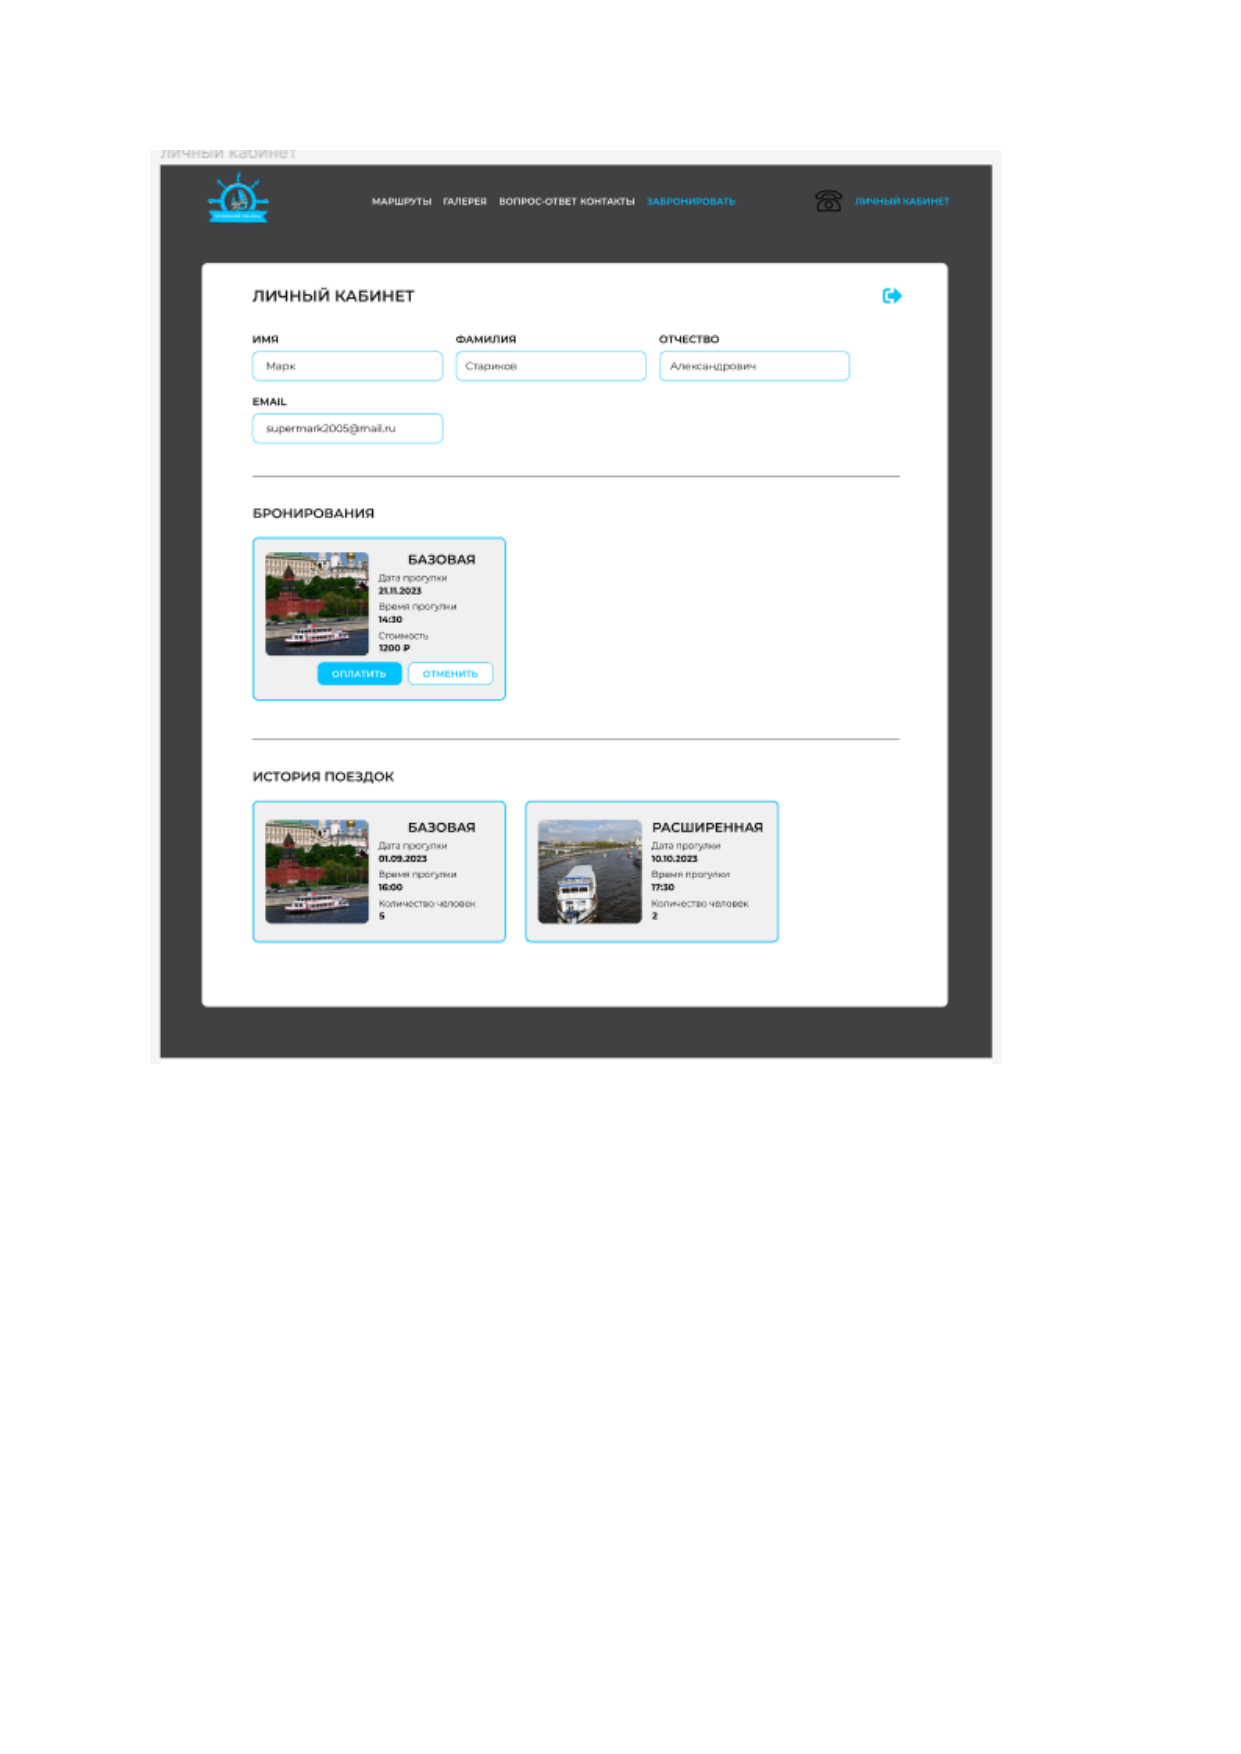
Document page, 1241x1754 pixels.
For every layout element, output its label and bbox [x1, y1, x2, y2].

picture [150, 150, 1002, 1064]
